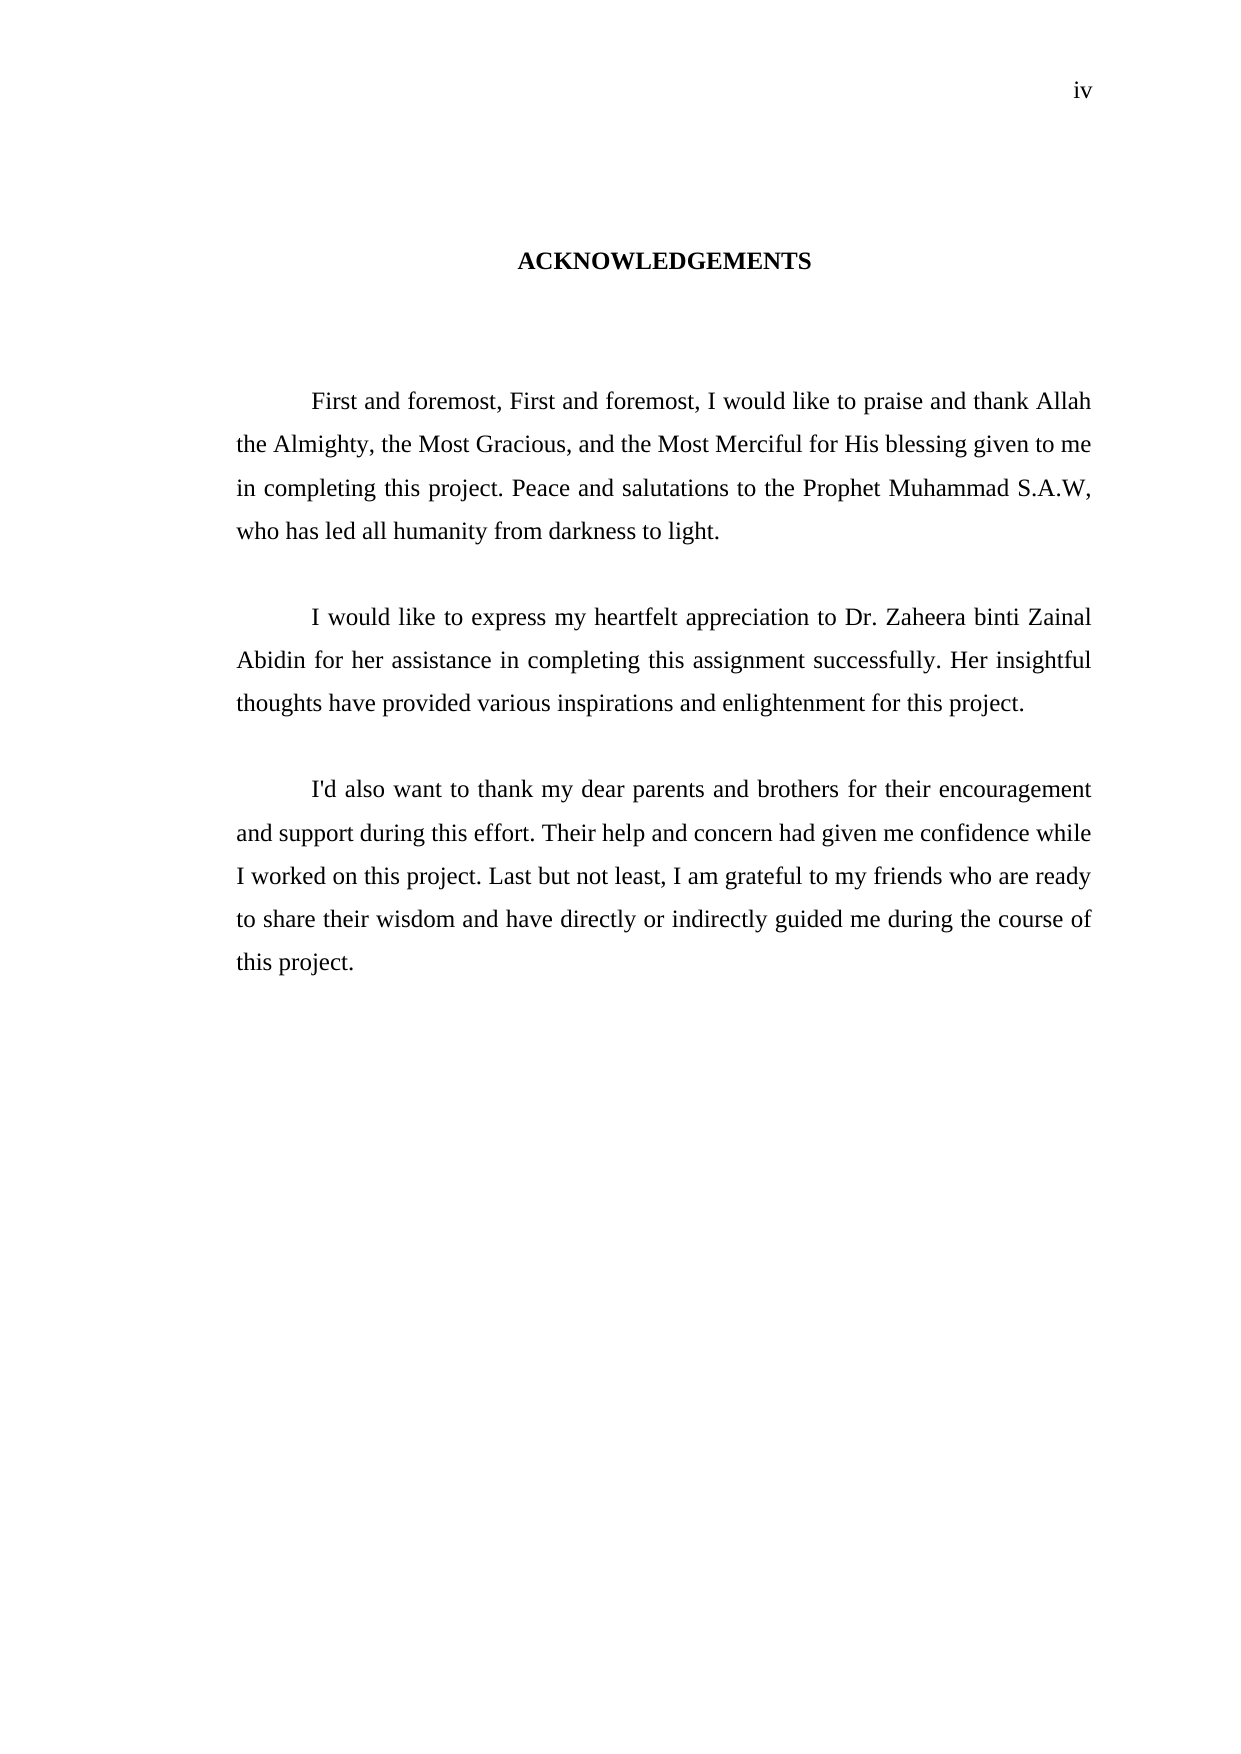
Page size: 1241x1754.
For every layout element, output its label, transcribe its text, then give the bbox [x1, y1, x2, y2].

subtitle ACKNOWLEDGEMENTS [236, 246, 1092, 275]
text I'd also want to thank my dear parents and brothers for their encouragement and support during this effort. Their help and concern had given me confidence while I worked on this project. Last but not least, I am grateful to my friends who are ready to share their wisdom and have directly or indirectly guided me during the course of this project. [236, 774, 1092, 976]
text First and foremost, First and foremost, I would like to praise and thank Allah the Almighty, the Most Gracious, and the Most Merciful for His blessing given to me in completing this project. Peace and salutations to the Prophet Muhammad S.A.W, who has led all humanity from darkness to light. [236, 386, 1092, 544]
text I would like to express my heartfelt appreciation to Dr. Zaheera binti Zainal Abidin for her assistance in completing this assignment successfully. Her insightful thoughts have provided various inspirations and enlightenment for this project. [236, 602, 1092, 717]
